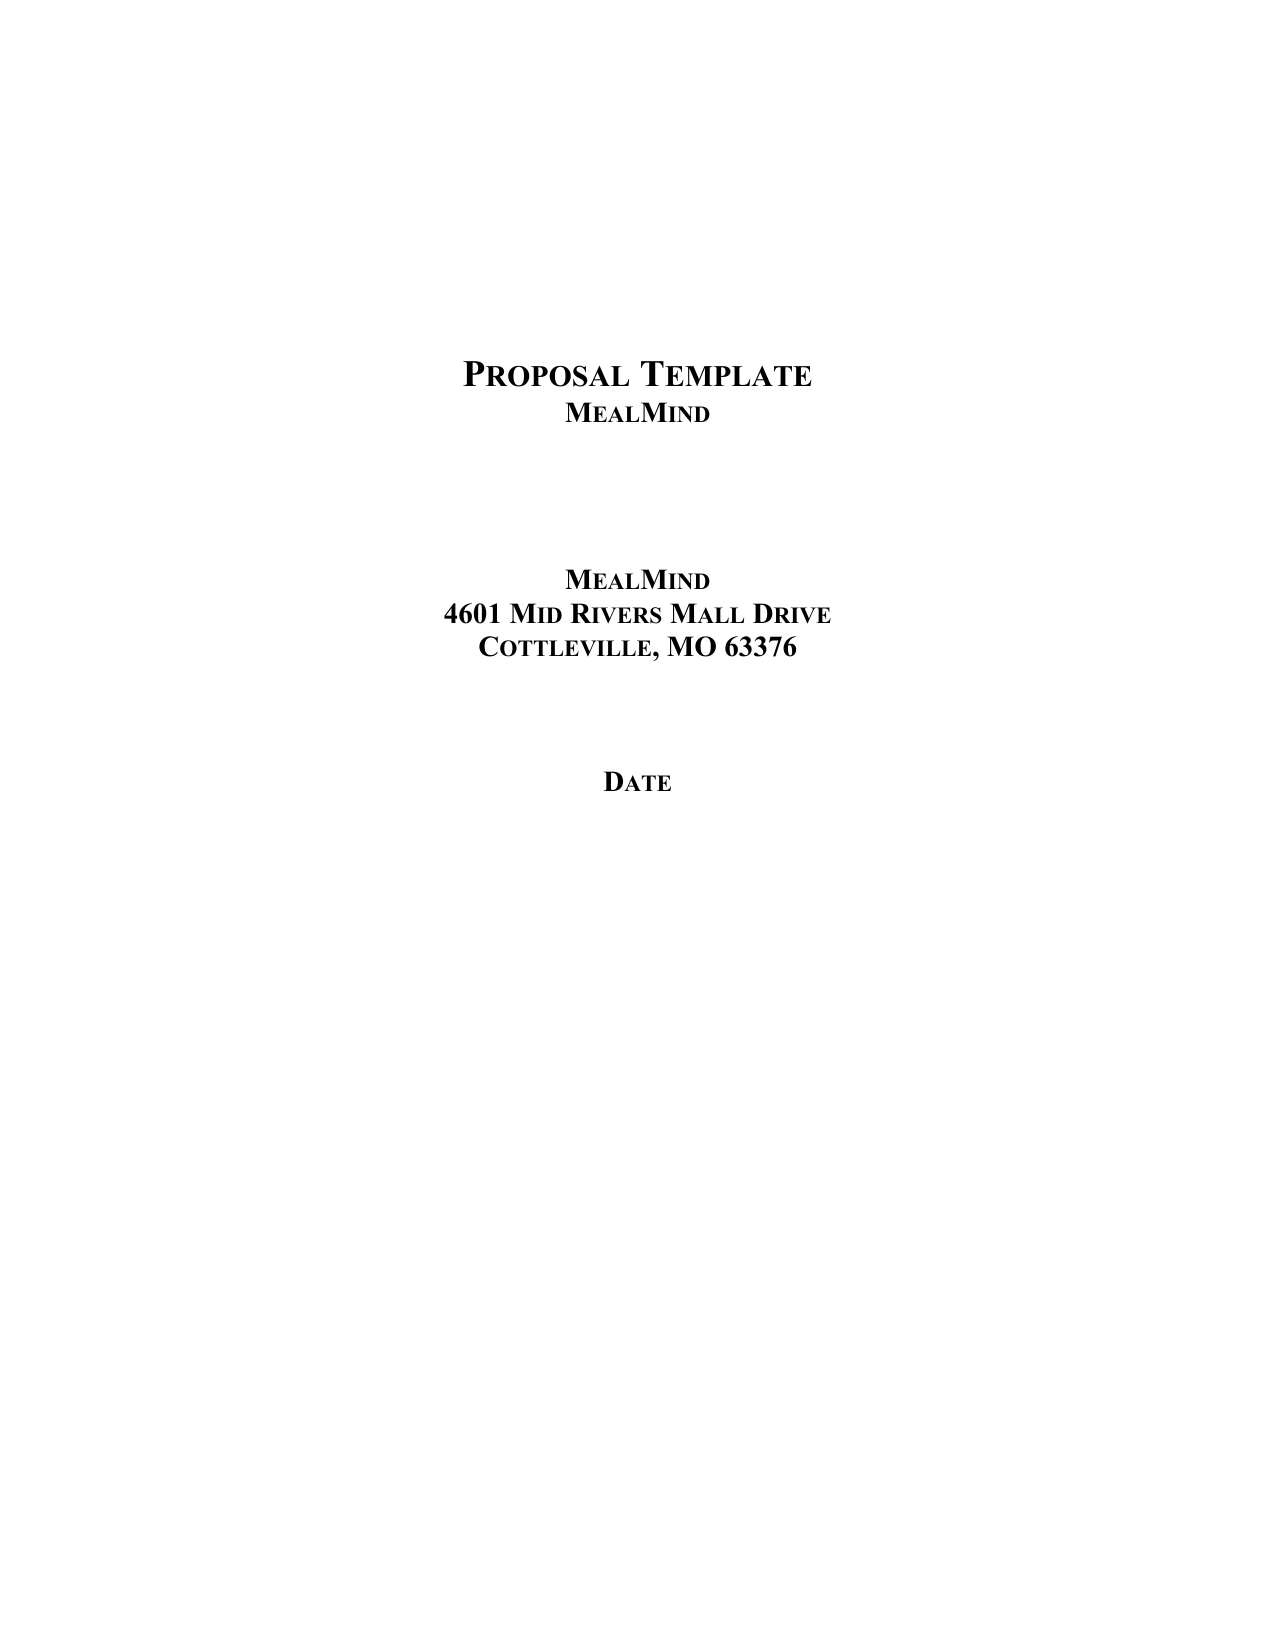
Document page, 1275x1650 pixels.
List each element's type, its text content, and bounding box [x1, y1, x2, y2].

text MealMind [150, 395, 1125, 428]
text Date [150, 764, 1125, 797]
text 4601 Mid Rivers Mall Drive [150, 596, 1125, 629]
text MealMind [150, 562, 1125, 596]
text Cottleville, MO 63376 [150, 629, 1125, 663]
text Proposal Template [150, 352, 1125, 395]
